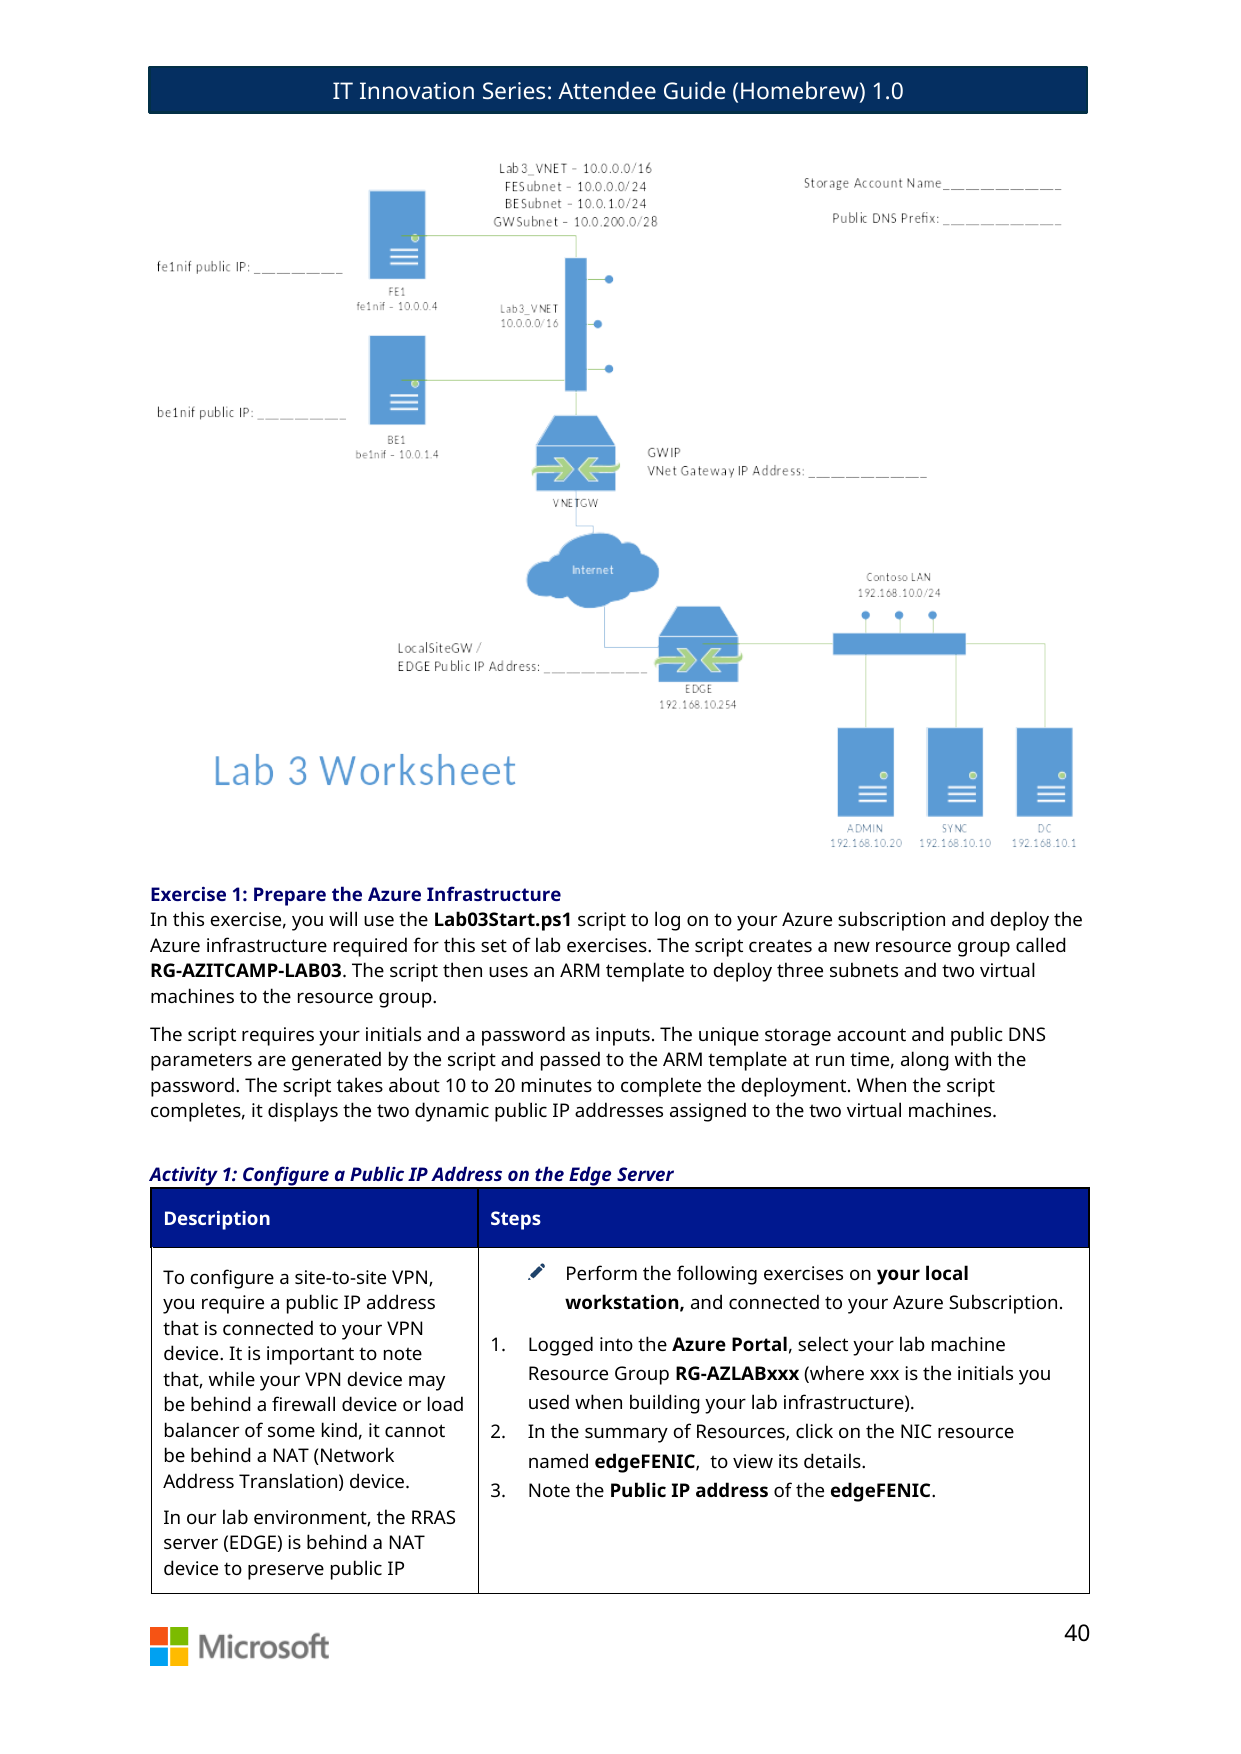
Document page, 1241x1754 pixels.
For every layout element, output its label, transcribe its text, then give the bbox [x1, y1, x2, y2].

picture [150, 1627, 330, 1666]
text Exercise 1: Prepare the Azure Infrastructure [150, 881, 1090, 907]
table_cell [479, 1248, 1089, 1593]
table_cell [152, 1248, 478, 1593]
text The script requires your initials and a password as inputs. The unique storage account and public DNS parameters are generated by the script and passed to the ARM template at run time, along with the password. The script takes about 10 to 20 minutes to complete the deployment. When the script completes, it displays the two dynamic public IP addresses assigned to the two virtual machines. [150, 1021, 1090, 1123]
table_header Steps [479, 1189, 1088, 1247]
table_header Description [152, 1189, 477, 1247]
text Activity 1: Configure a Public IP Address on the Edge Server [150, 1161, 1090, 1187]
picture [528, 1263, 545, 1280]
text In this exercise, you will use the Lab03Start.ps1 script to log on to your Azure subscription and deploy the Azure infrastructure required for this set of lab exercises. The script creates a new resource group called RG-AZITCAMP-LAB03. The script then uses an ARM template to deploy three subnets and two virtual machines to the resource group. [150, 907, 1090, 1009]
